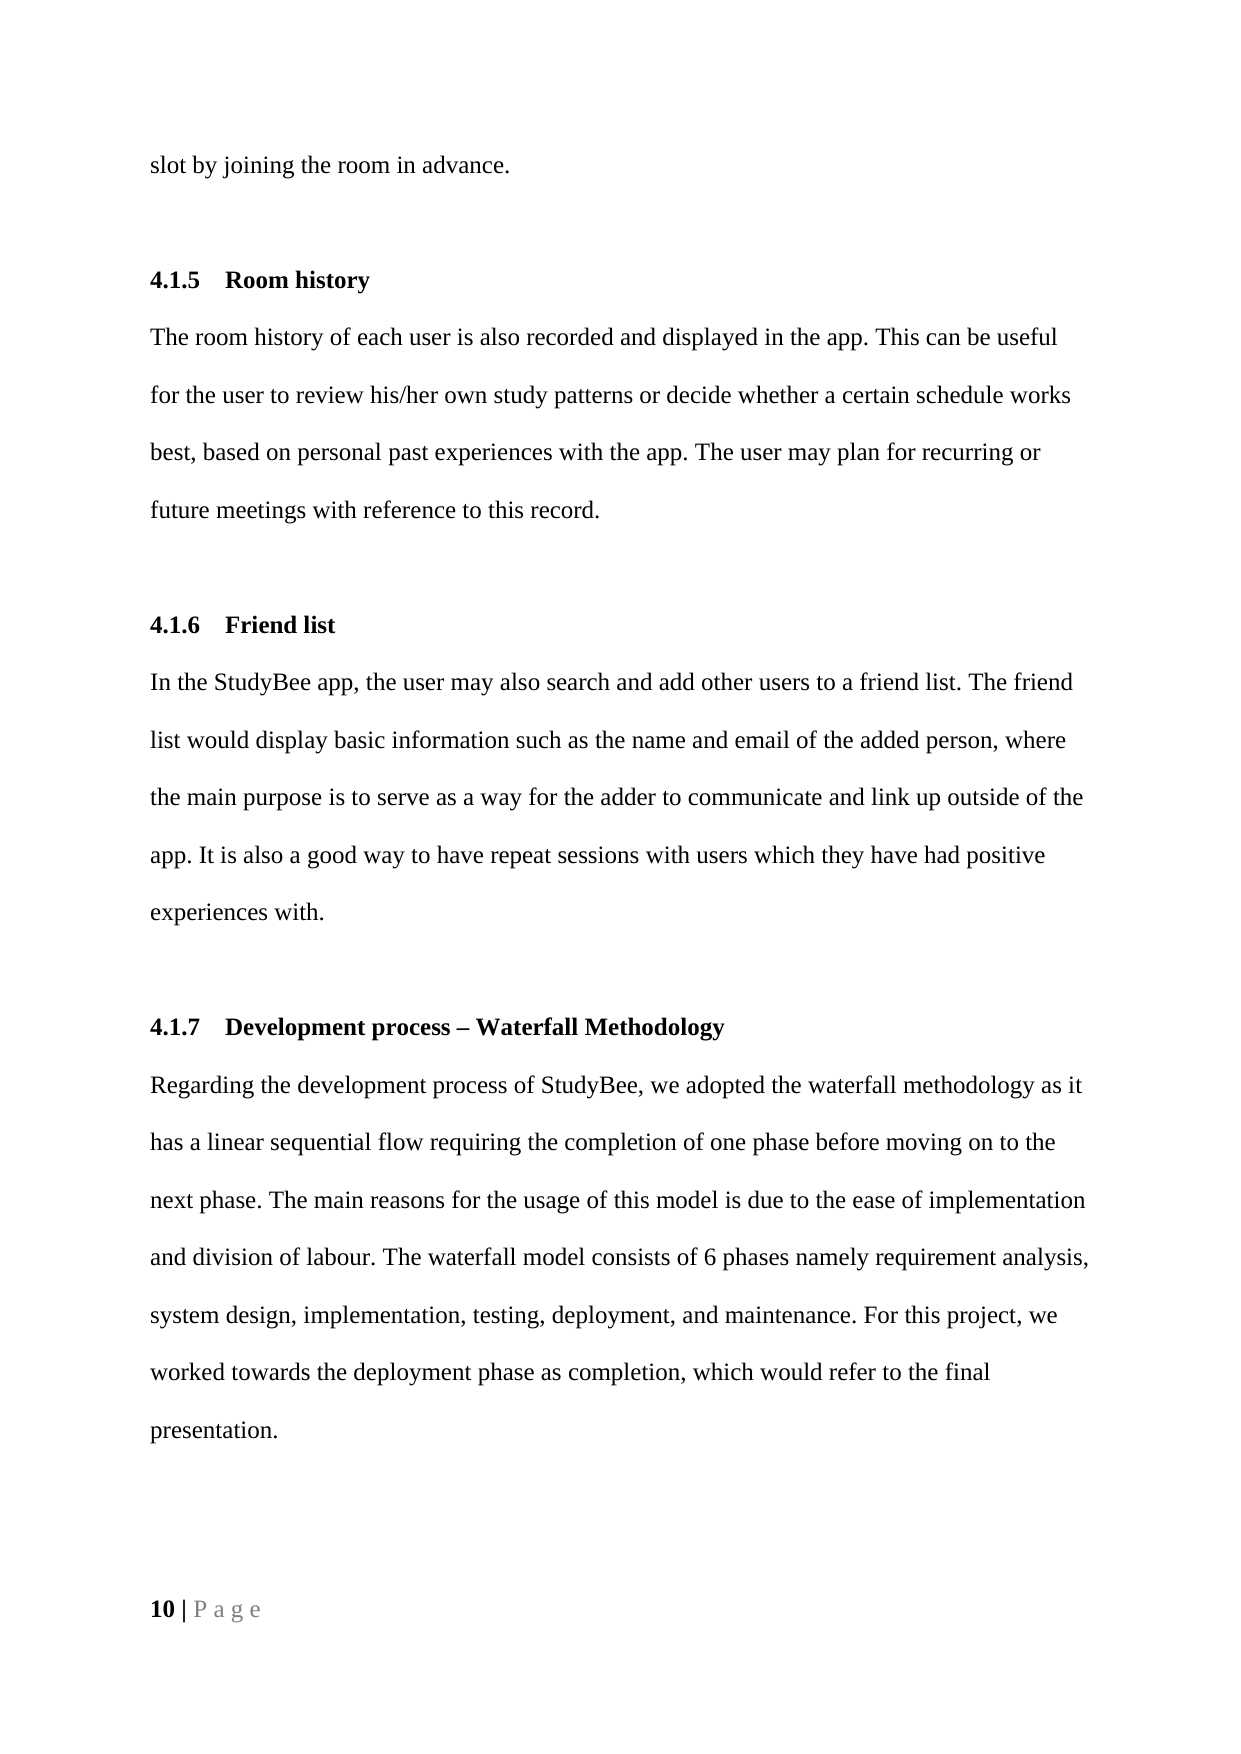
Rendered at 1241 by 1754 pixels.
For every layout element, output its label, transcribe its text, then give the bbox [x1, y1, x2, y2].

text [150, 150, 1090, 179]
text Regarding the development process of StudyBee, we adopted the waterfall methodology as it has a linear sequential flow requiring the completion of one phase before moving on to the next phase. The main reasons for the usage of this model is due to the ease of implementation and division of labour. The waterfall model consists of 6 phases namely requirement analysis, system design, implementation, testing, deployment, and maintenance. For this project, we worked towards the deployment phase as completion, which would refer to the final presentation. [150, 1070, 1090, 1444]
text The room history of each user is also recorded and displayed in the app. This can be useful for the user to review his/her own study patterns or decide whether a certain schedule works best, based on personal past experiences with the app. The user may plan for recurring or future meetings with reference to this record. [150, 322, 1090, 524]
subtitle 4.1.7 Development process – Waterfall Methodology [150, 1012, 1090, 1041]
text In the StudyBee app, the user may also search and add other users to a friend list. The friend list would display basic information such as the name and email of the added person, where the main purpose is to serve as a way for the adder to communicate and link up outside of the app. It is also a good way to have repeat sessions with users which they have had positive experiences with. [150, 667, 1090, 926]
subtitle 4.1.6 Friend list [150, 610, 1090, 639]
subtitle 4.1.5 Room history [150, 265, 1090, 294]
